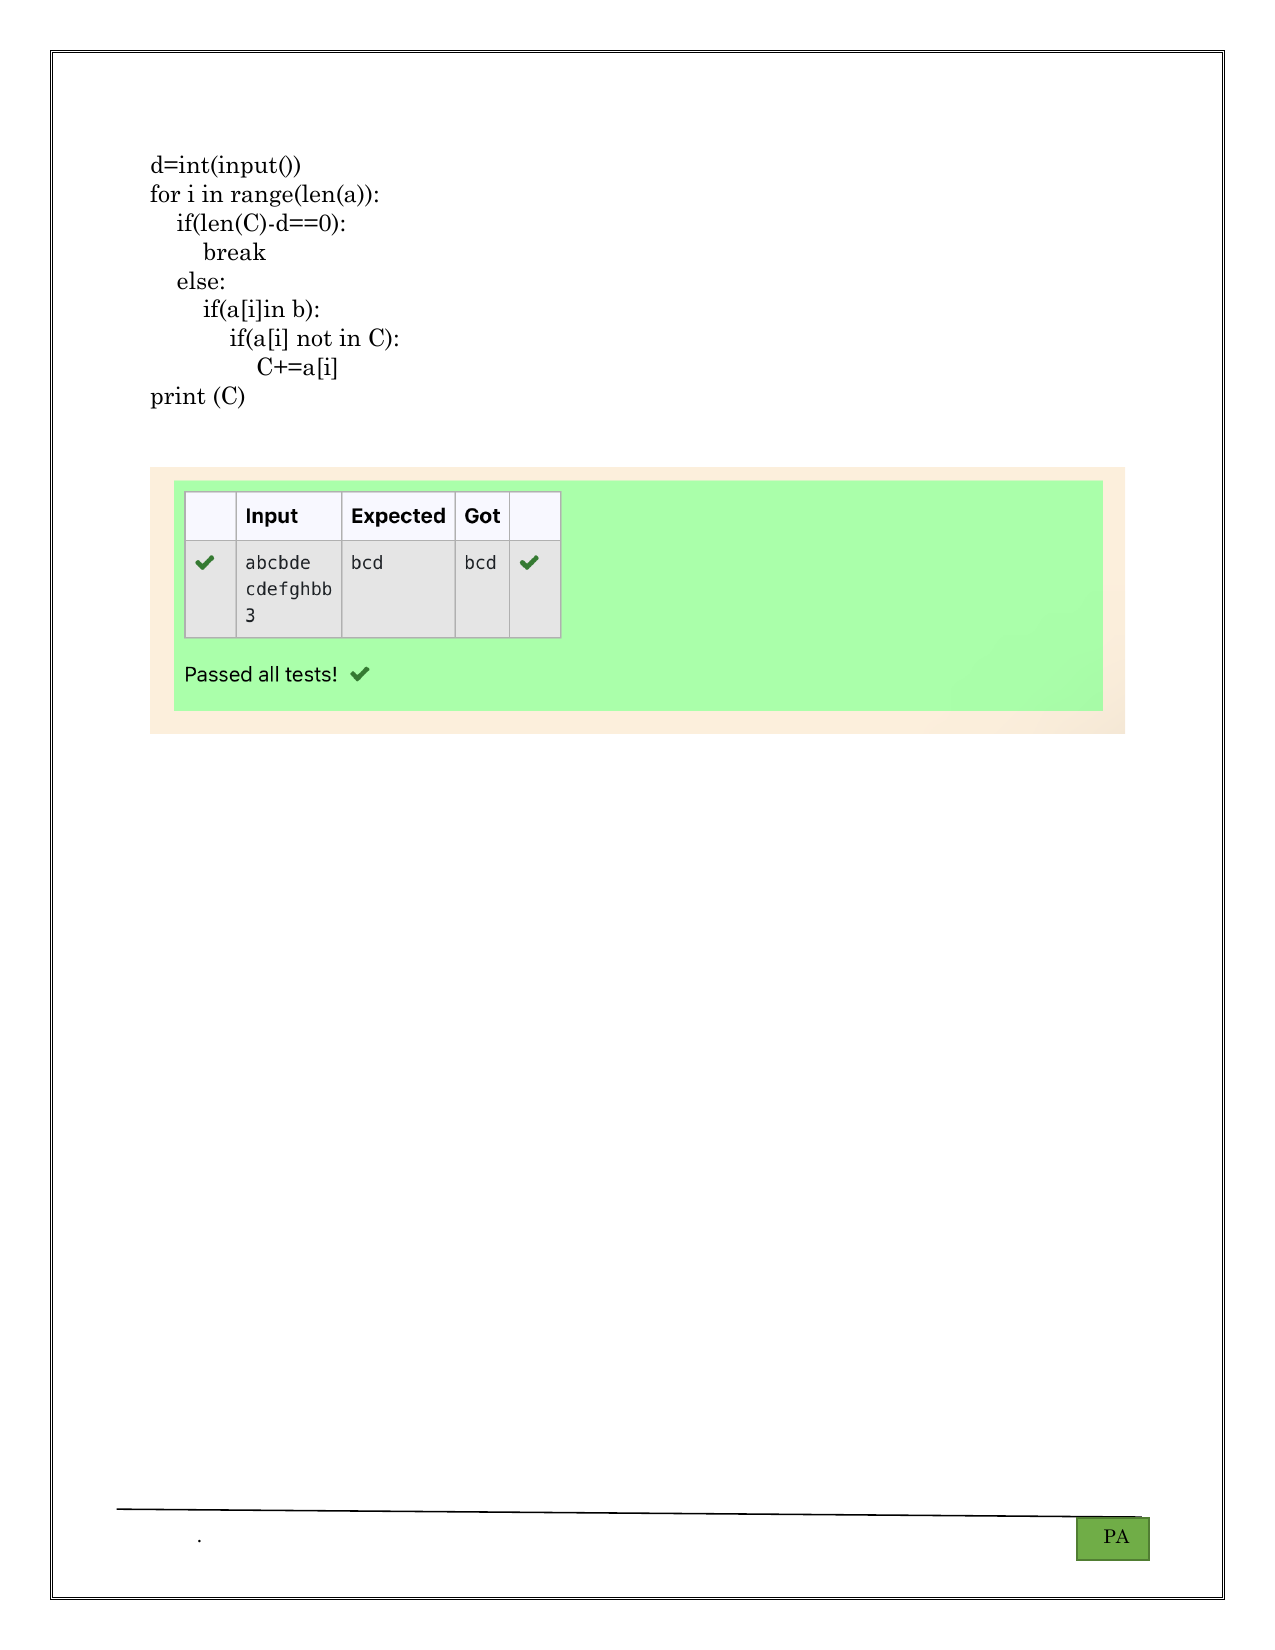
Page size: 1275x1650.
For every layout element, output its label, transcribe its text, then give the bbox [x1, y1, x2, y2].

text d=int(input()) [150, 150, 1125, 179]
text for i in range(len(a)): [150, 179, 1125, 208]
text C+=a[i] [150, 352, 1125, 381]
text print (C) [150, 381, 1125, 410]
picture [150, 467, 1125, 734]
text else: [150, 265, 1125, 294]
text if(len(C)-d==0): [150, 208, 1125, 237]
text if(a[i]in b): [150, 294, 1125, 323]
text break [150, 237, 1125, 265]
text if(a[i] not in C): [150, 323, 1125, 352]
